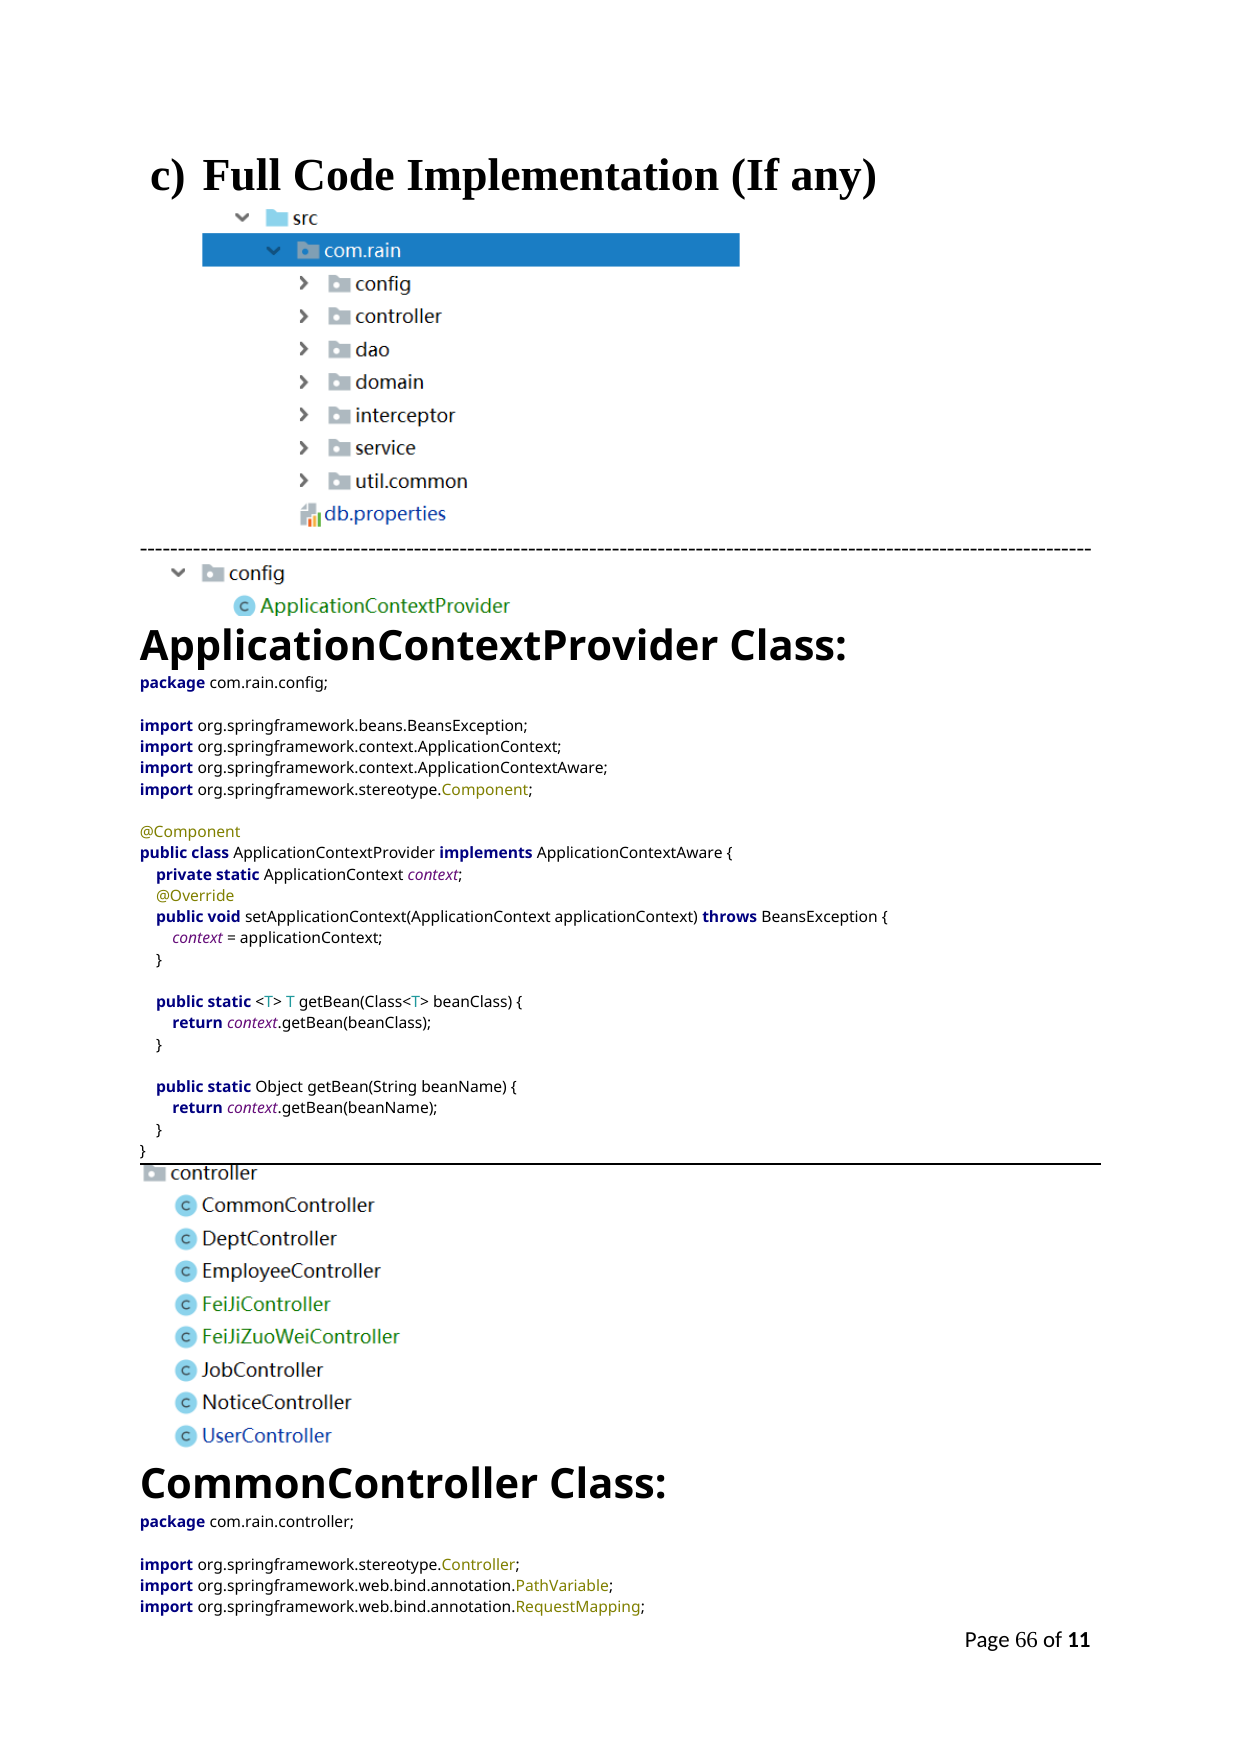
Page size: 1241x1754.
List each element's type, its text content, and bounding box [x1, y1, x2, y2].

text ----------------------------------------------------------------------------------------------------------------------------- [139, 534, 1101, 560]
text CommonController Class: [139, 1454, 1101, 1511]
list Full Code Implementation (If any) [150, 148, 1101, 201]
picture [139, 560, 580, 616]
picture [139, 1164, 429, 1454]
picture [202, 206, 740, 534]
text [139, 1511, 1101, 1617]
text ApplicationContextProvider Class: [139, 615, 1101, 672]
text package com.rain.config; import org.springframework.beans.BeansException; import org.springframework.context.ApplicationContext; import org.springframework.context.ApplicationContextAware; import org.springframework.stereotype.Component; @Component public class ApplicationContextProvider implements ApplicationContextAware { private static ApplicationContext context; @Override public void setApplicationContext(ApplicationContext applicationContext) throws BeansException { context = applicationContext; } public static <T> T getBean(Class<T> beanClass) { return context.getBean(beanClass); } public static Object getBean(String beanName) { return context.getBean(beanName); } } [139, 672, 1101, 1164]
